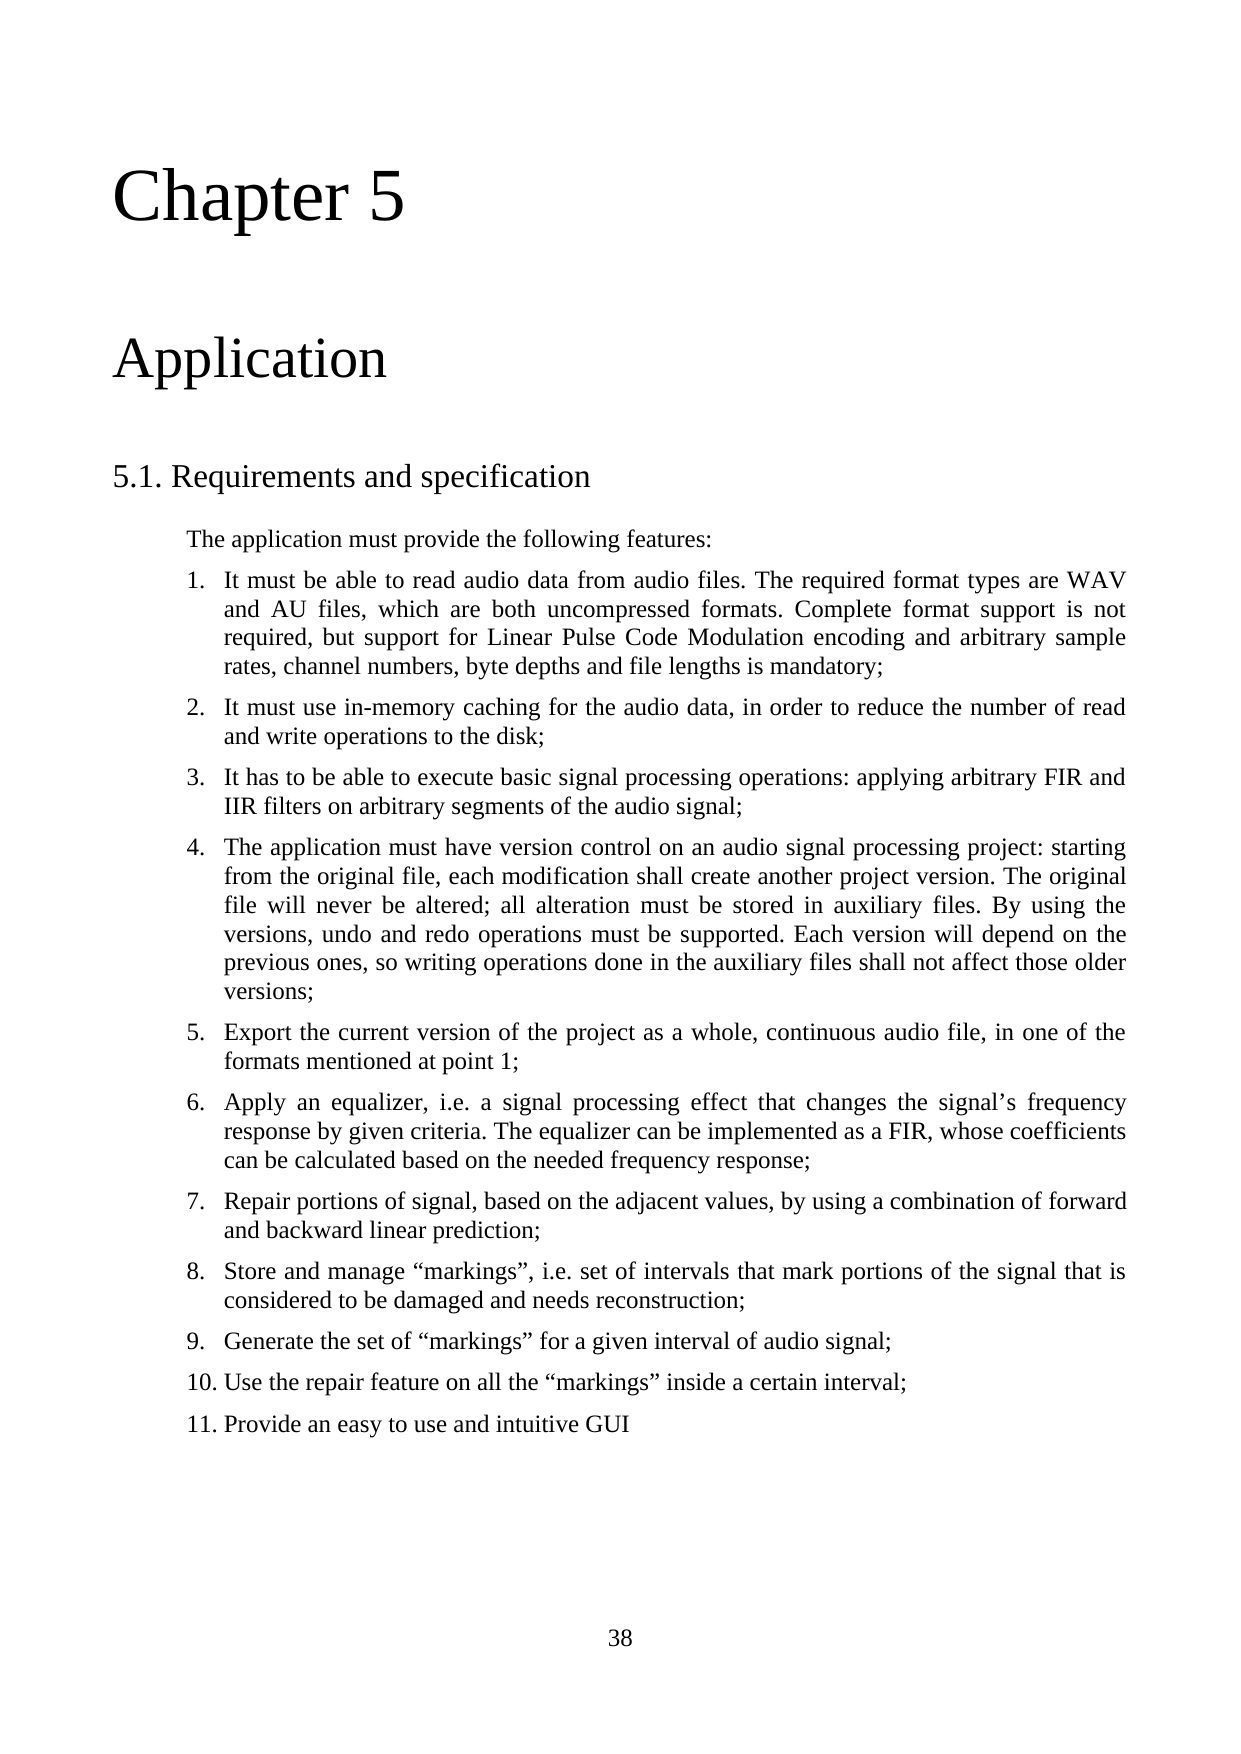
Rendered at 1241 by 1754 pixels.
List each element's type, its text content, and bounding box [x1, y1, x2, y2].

list Export the current version of the project as a whole, continuous audio file, in one of the formats mentioned at point 1; [186, 1017, 1128, 1075]
list Store and manage “markings”, i.e. set of intervals that mark portions of the signal that is considered to be damaged and needs reconstruction; [186, 1256, 1128, 1314]
list Repair portions of signal, based on the adjacent values, by using a combination of forward and backward linear prediction; [186, 1186, 1128, 1244]
list Generate the set of “markings” for a given interval of audio signal; [186, 1326, 1128, 1355]
list The application must have version control on an audio signal processing project: starting from the original file, each modification shall create another project version. The original file will never be altered; all alteration must be stored in auxiliary files. By using the versions, undo and redo operations must be supported. Each version will depend on the previous ones, so writing operations done in the auxiliary files shall not affect those older versions; [186, 832, 1128, 1005]
list It has to be able to execute basic signal processing operations: applying arbitrary FIR and IIR filters on arbitrary segments of the audio signal; [186, 762, 1128, 820]
text The application must provide the following features: [112, 524, 1128, 552]
list It must be able to read audio data from audio files. The required format types are WAV and AU files, which are both uncompressed formats. Complete format support is not required, but support for Linear Pulse Code Modulation encoding and arbitrary sample rates, channel numbers, byte depths and file lengths is mandatory; [186, 565, 1128, 680]
text Chapter 5 [112, 150, 1128, 236]
text Application [112, 322, 1128, 389]
list Provide an easy to use and intuitive GUI [186, 1409, 1128, 1437]
text 5.1. Requirements and specification [112, 457, 1128, 495]
list Use the repair feature on all the “markings” inside a certain interval; [186, 1367, 1128, 1396]
list It must use in-memory caching for the audio data, in order to reduce the number of read and write operations to the disk; [186, 692, 1128, 750]
list Apply an equalizer, i.e. a signal processing effect that changes the signal’s frequency response by given criteria. The equalizer can be implemented as a FIR, whose coefficients can be calculated based on the needed frequency response; [186, 1087, 1128, 1174]
